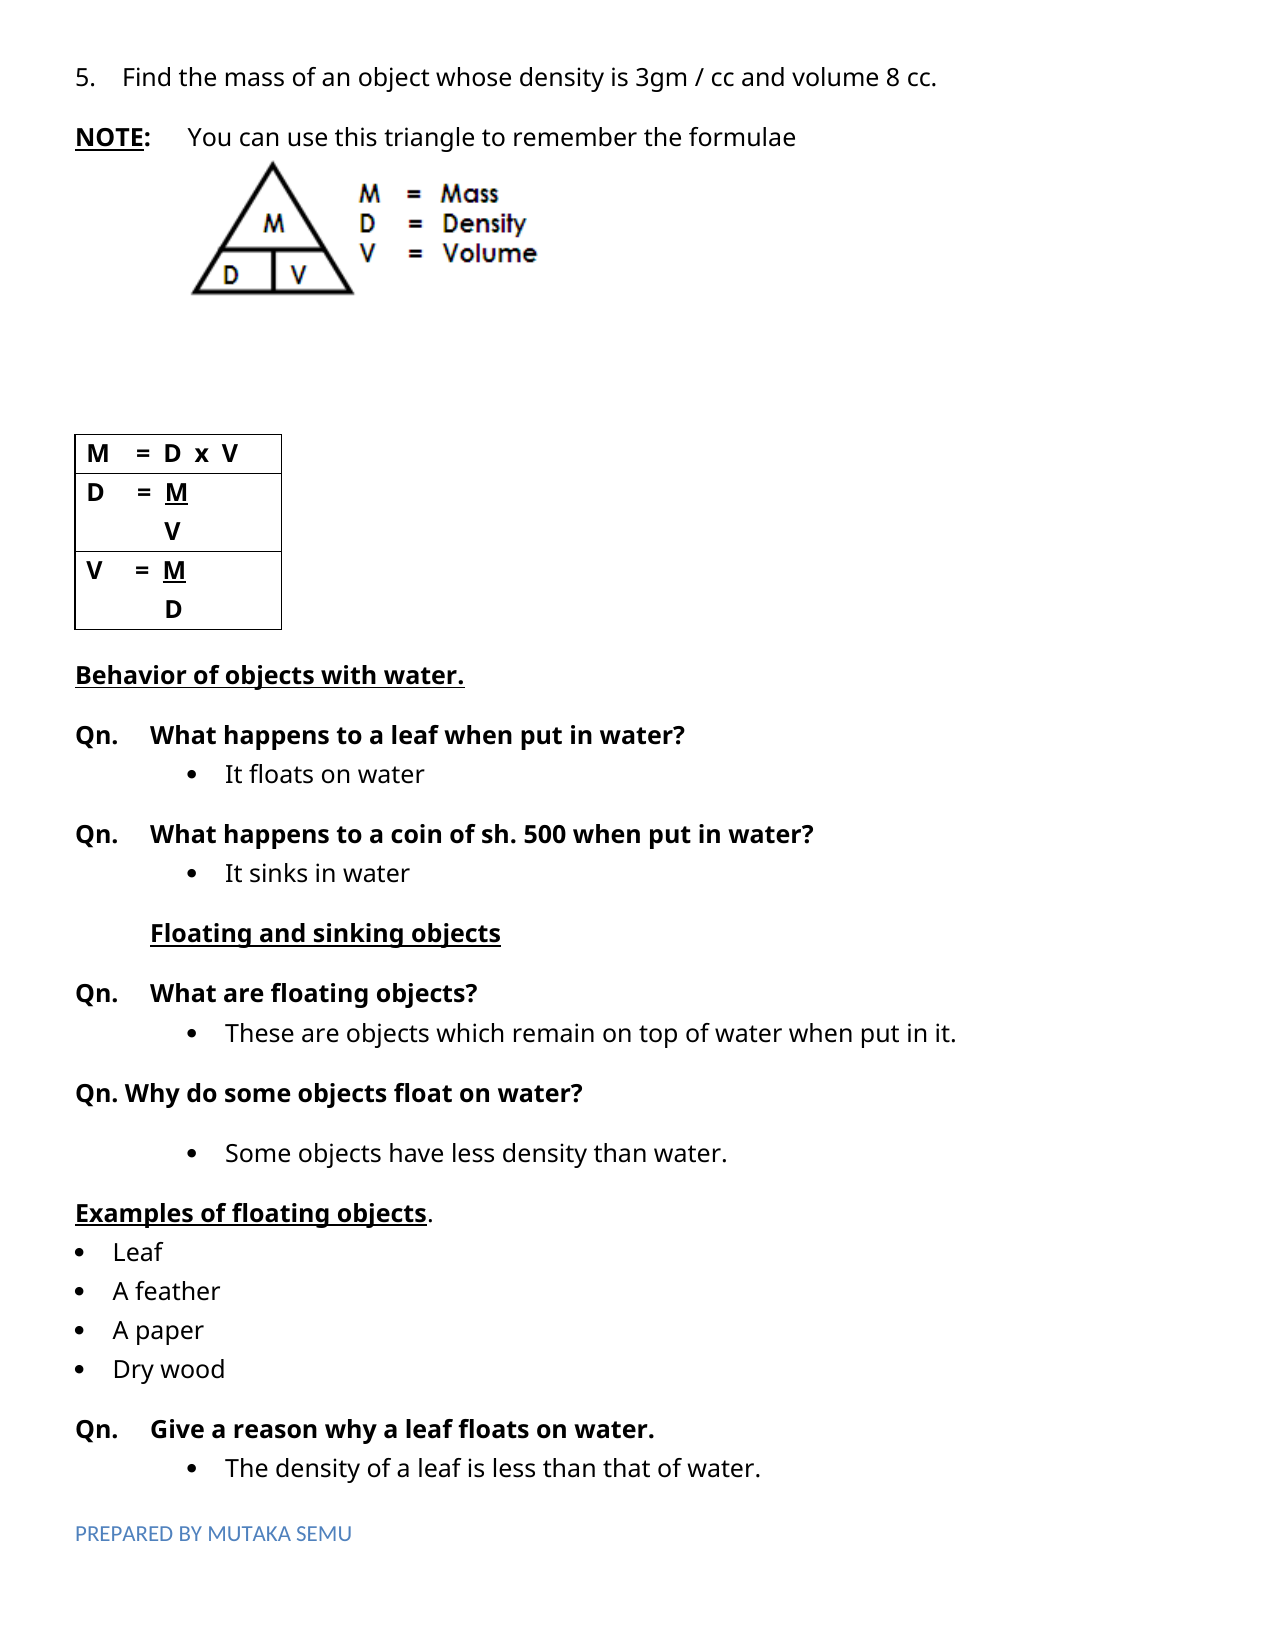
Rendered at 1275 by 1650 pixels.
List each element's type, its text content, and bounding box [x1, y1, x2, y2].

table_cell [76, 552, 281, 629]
list Leaf [75, 1234, 1215, 1268]
text Qn. Why do some objects float on water? [75, 1075, 1215, 1109]
list A paper [75, 1313, 1215, 1347]
text Behavior of objects with water. [75, 658, 1215, 692]
text NOTE: You can use this triangle to remember the formulae [75, 120, 1215, 154]
picture [186, 154, 549, 322]
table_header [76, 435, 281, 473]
list These are objects which remain on top of water when put in it. [187, 1015, 1215, 1049]
text Examples of floating objects. [75, 1195, 1215, 1229]
text 5. Find the mass of an object whose density is 3gm / cc and volume 8 cc. [75, 60, 1215, 94]
list It sinks in water [187, 856, 1215, 890]
list Some objects have less density than water. [187, 1135, 1215, 1169]
text Floating and sinking objects [75, 916, 1215, 950]
text Qn. What happens to a coin of sh. 500 when put in water? [75, 817, 1215, 851]
list A feather [75, 1274, 1215, 1308]
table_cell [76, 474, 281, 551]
list It floats on water [187, 757, 1215, 791]
text Qn. What happens to a leaf when put in water? [75, 718, 1215, 752]
text Qn. What are floating objects? [75, 976, 1215, 1010]
list Dry wood [75, 1352, 1215, 1386]
text Qn. Give a reason why a leaf floats on water. [75, 1412, 1215, 1446]
list The density of a leaf is less than that of water. [187, 1451, 1215, 1485]
